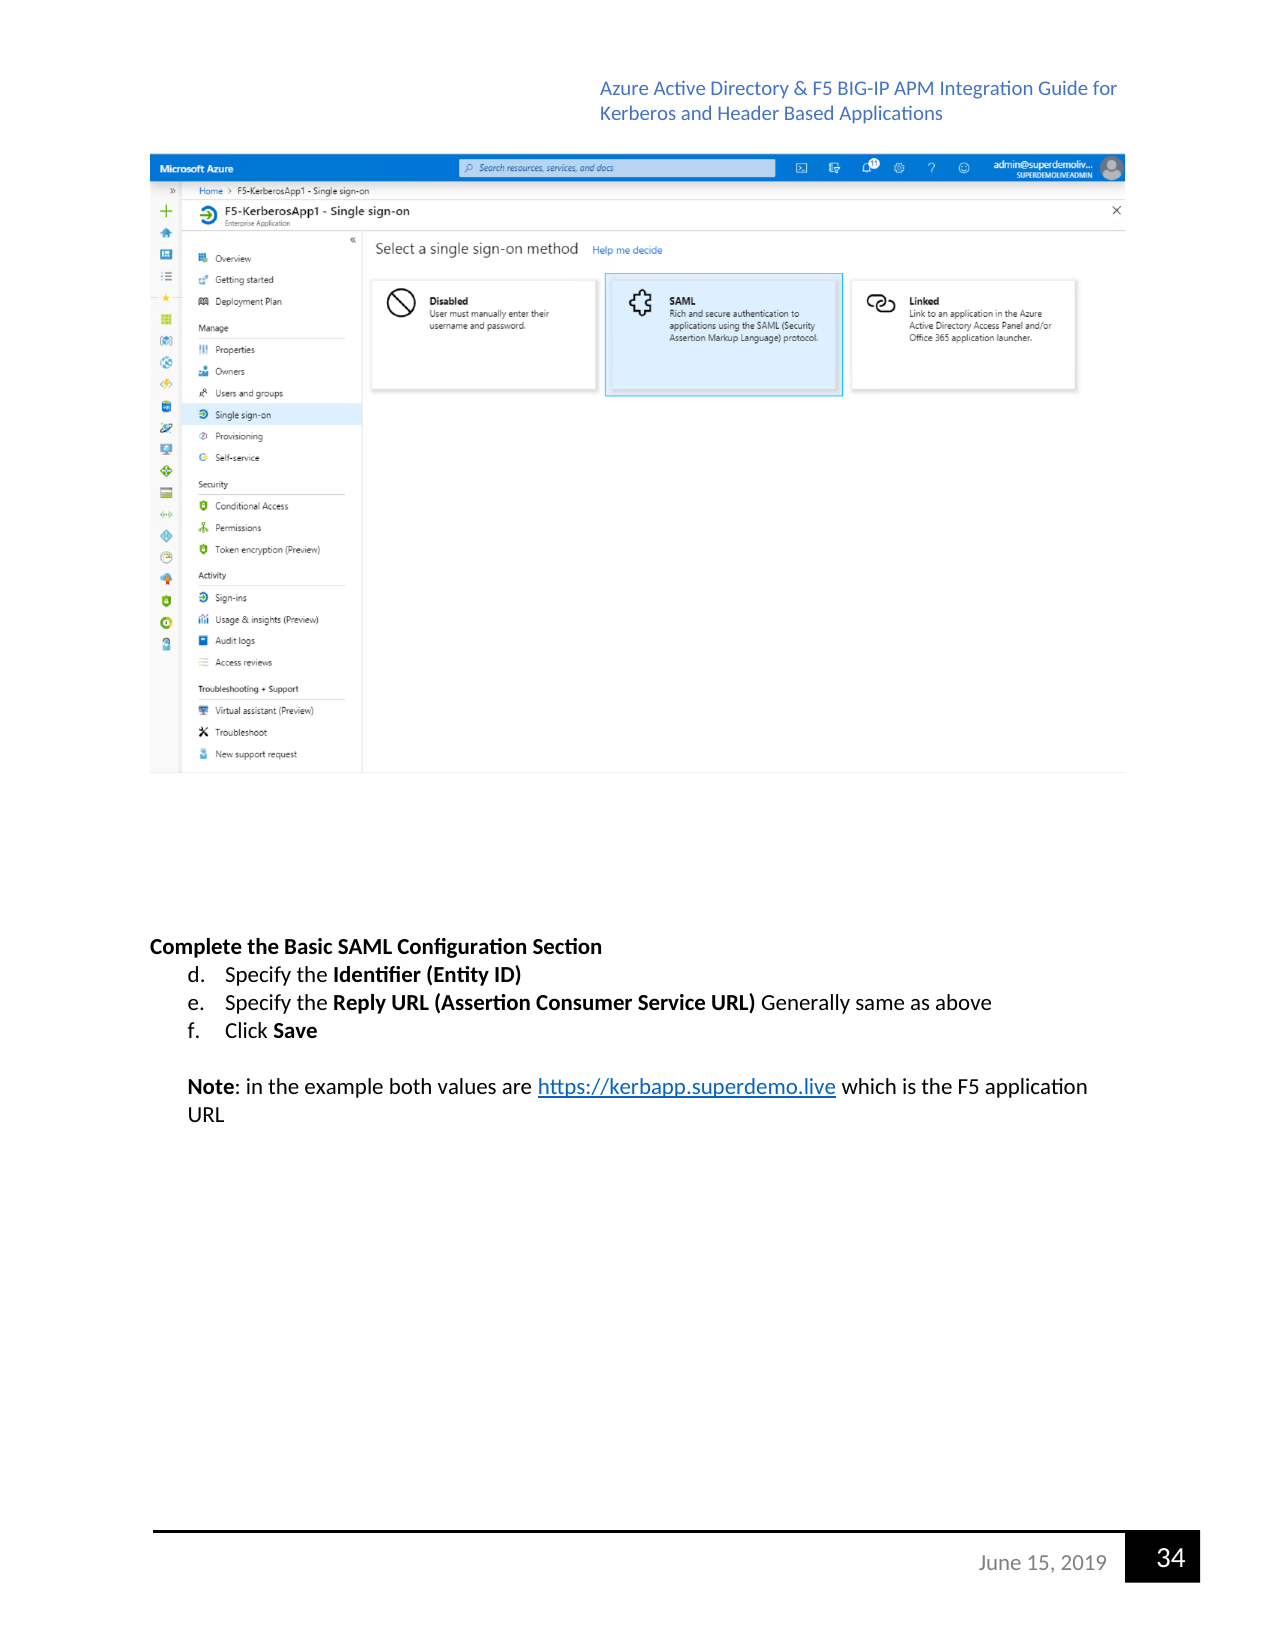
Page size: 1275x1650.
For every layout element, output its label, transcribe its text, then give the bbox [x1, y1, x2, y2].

picture [150, 153, 1125, 773]
list Click Save [187, 1016, 1125, 1044]
list Specify the Identifier (Entity ID) [187, 960, 1125, 988]
text Note: in the example both values are https://kerbapp.superdemo.live which is the F5 application URL [187, 1072, 1125, 1128]
text Complete the Basic SAML Configuration Section [150, 932, 1125, 960]
list Specify the Reply URL (Assertion Consumer Service URL) Generally same as above [187, 988, 1125, 1016]
